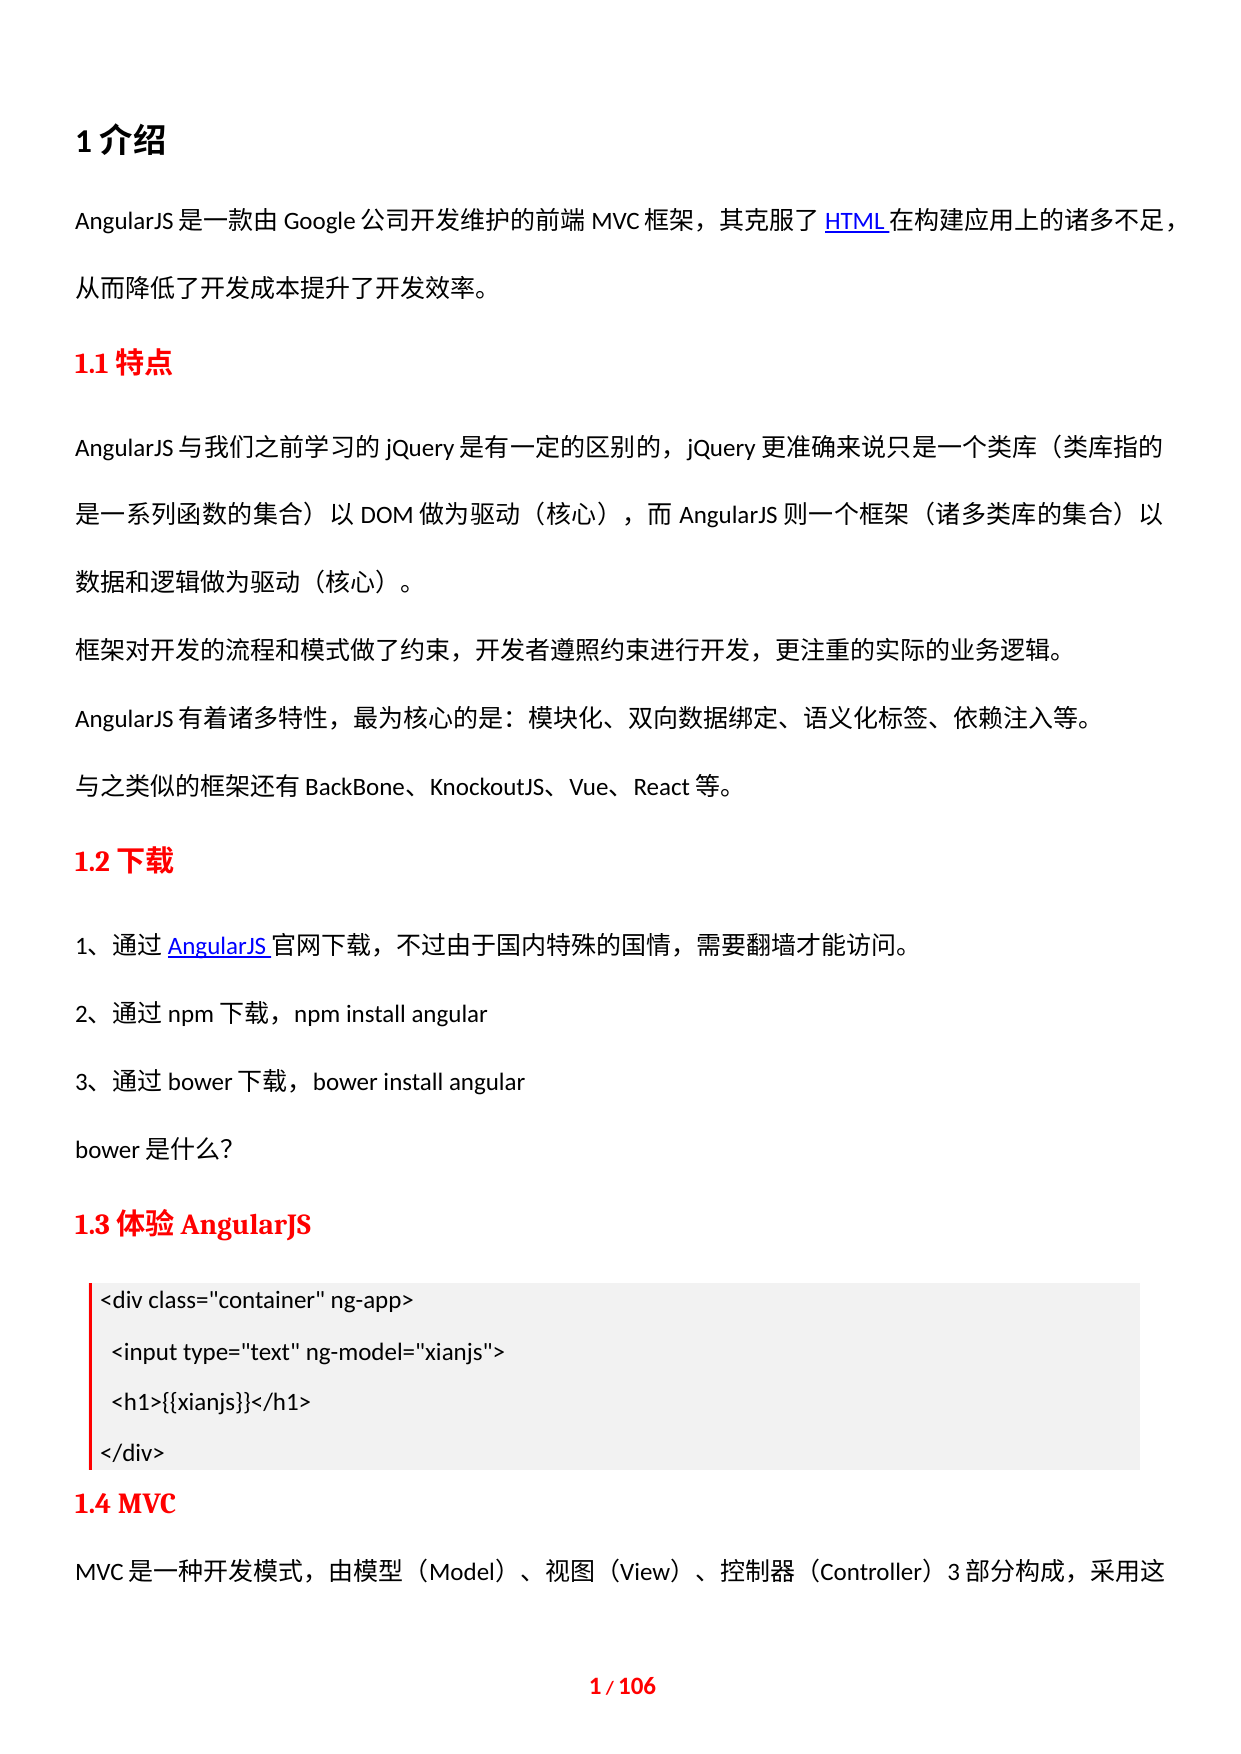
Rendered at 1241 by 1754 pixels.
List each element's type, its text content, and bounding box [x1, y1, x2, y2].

text 2、通过npm下载，npm install angular [75, 978, 1165, 1046]
subtitle 体验AngularJS [75, 1188, 1165, 1256]
text 框架对开发的流程和模式做了约束，开发者遵照约束进行开发，更注重的实际的业务逻辑。 [75, 615, 1165, 683]
text 与之类似的框架还有BackBone、KnockoutJS、Vue、React等。 [75, 751, 1165, 819]
text AngularJS是一款由Google公司开发维护的前端MVC框架，其克服了HTML在构建应用上的诸多不足，从而降低了开发成本提升了开发效率。 [75, 184, 1165, 320]
subtitle 介绍 [75, 104, 1165, 172]
text 1、通过AngularJS官网下载，不过由于国内特殊的国情，需要翻墙才能访问。 [75, 910, 1165, 978]
text <div class="container" ng-app> [92, 1283, 1140, 1317]
text </div> [92, 1436, 1140, 1470]
text <input type="text" ng-model="xianjs"> [92, 1334, 1140, 1368]
text AngularJS有着诸多特性，最为核心的是：模块化、双向数据绑定、语义化标签、依赖注入等。 [75, 683, 1165, 751]
subtitle MVC [75, 1487, 1165, 1521]
text 3、通过bower下载，bower install angular [75, 1046, 1165, 1113]
text AngularJS与我们之前学习的jQuery是有一定的区别的，jQuery更准确来说只是一个类库（类库指的是一系列函数的集合）以DOM做为驱动（核心），而AngularJS则一个框架（诸多类库的集合）以数据和逻辑做为驱动（核心）。 [75, 411, 1165, 615]
subtitle 特点 [75, 327, 1165, 394]
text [75, 1535, 1165, 1603]
text <h1>{{xianjs}}</h1> [92, 1385, 1140, 1419]
text bower是什么？ [75, 1113, 1165, 1181]
subtitle 下载 [75, 825, 1165, 893]
